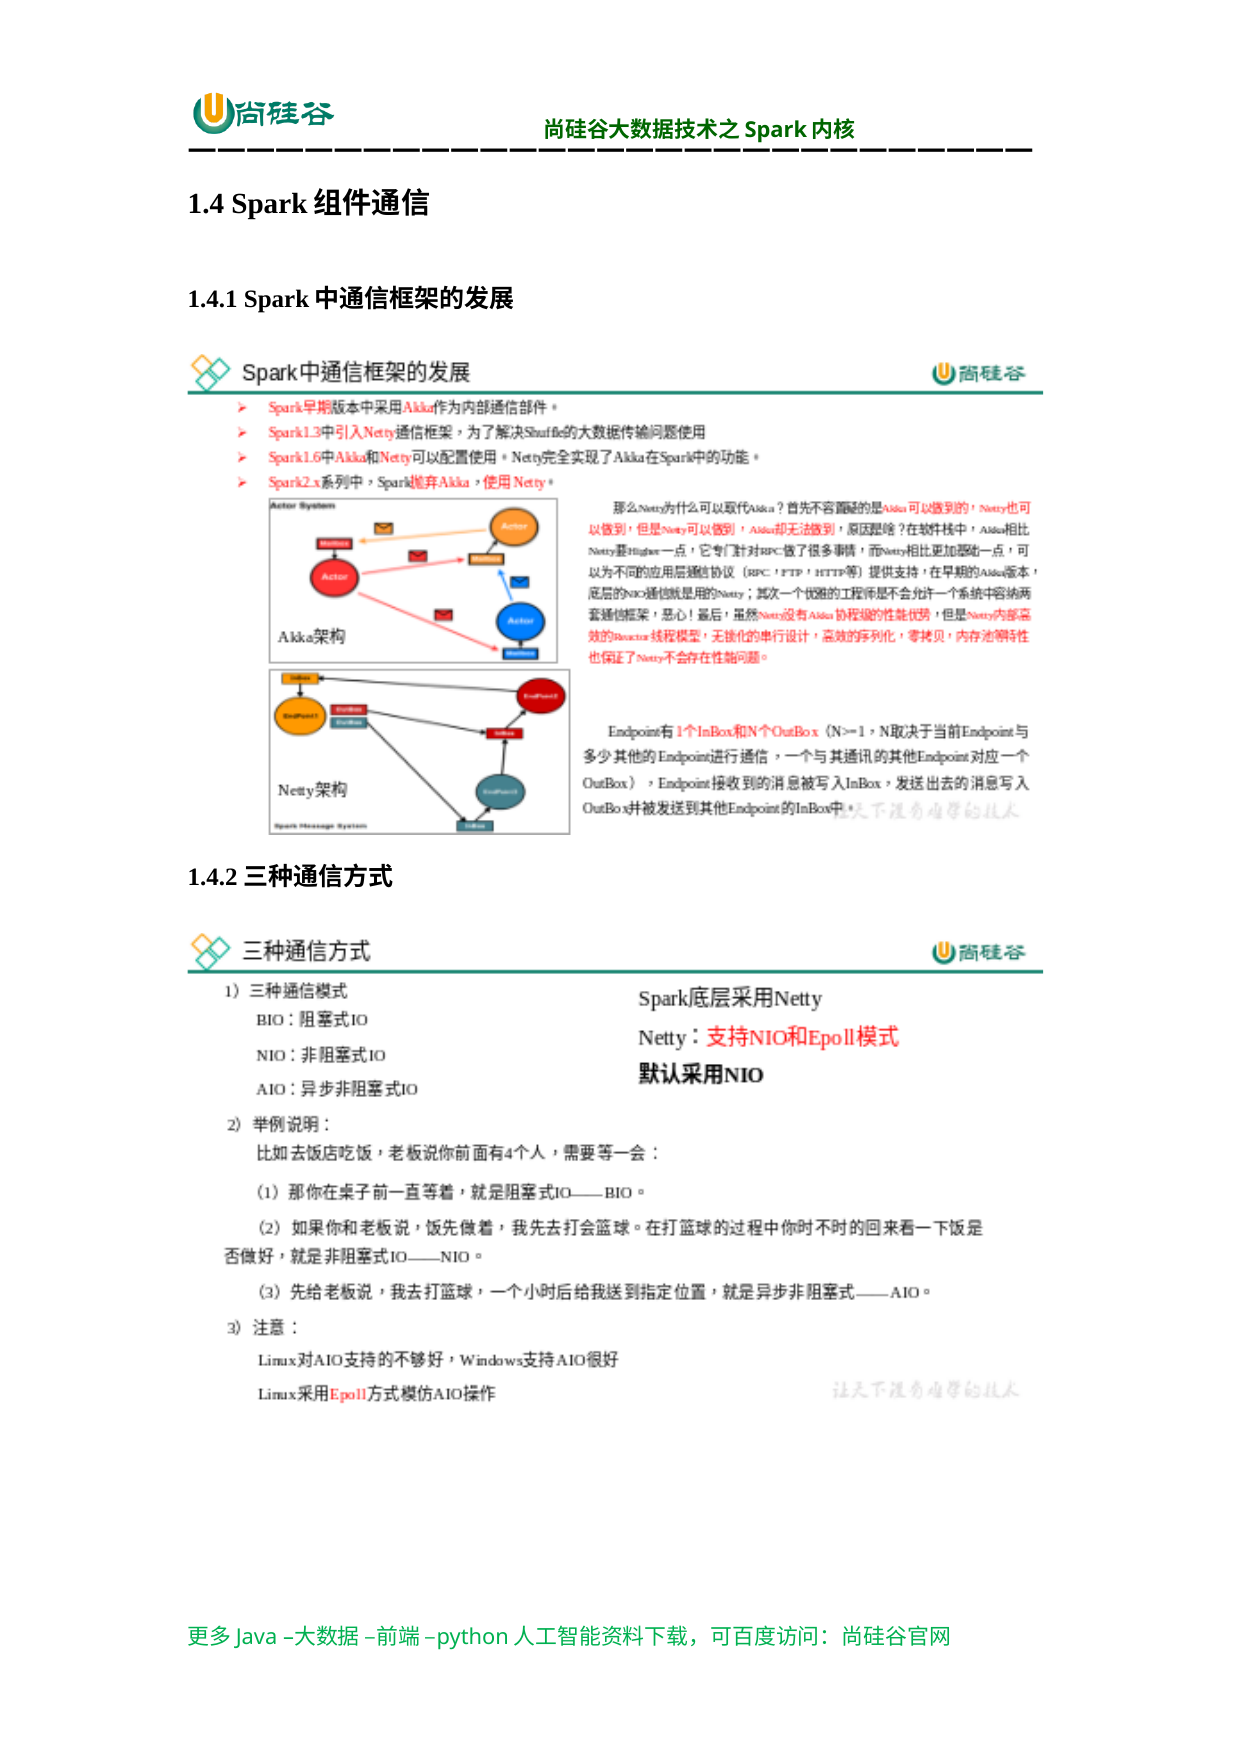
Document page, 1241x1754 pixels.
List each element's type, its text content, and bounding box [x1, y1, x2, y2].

subtitle 1.4.2 三种通信方式 [187, 842, 1053, 907]
picture [187, 88, 338, 138]
subtitle 1.4.1 Spark中通信框架的发展 [187, 264, 1053, 329]
subtitle 1.4 Spark组件通信 [187, 168, 1053, 233]
